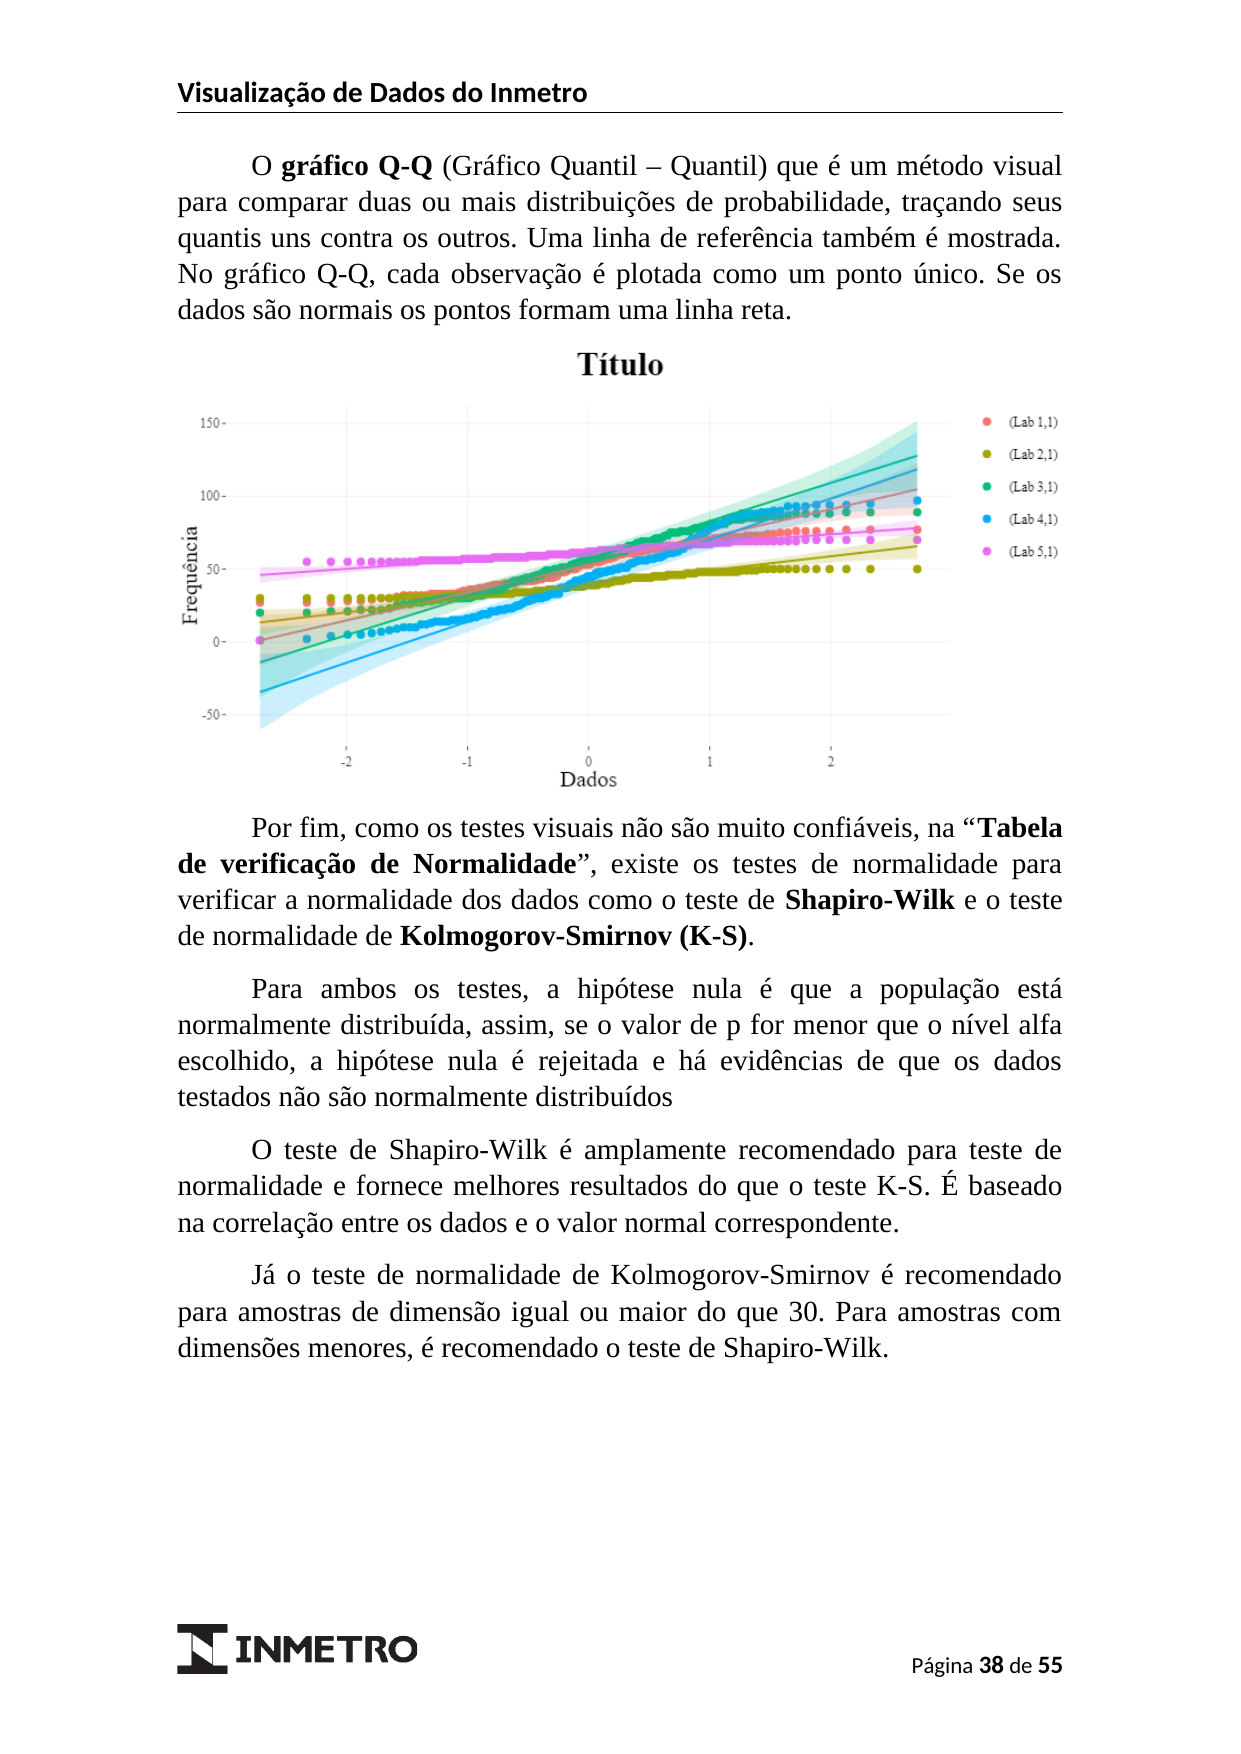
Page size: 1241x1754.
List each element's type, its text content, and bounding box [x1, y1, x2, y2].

text Para ambos os testes, a hipótese nula é que a população está normalmente distribuída, assim, se o valor de p for menor que o nível alfa escolhido, a hipótese nula é rejeitada e há evidências de que os dados testados não são normalmente distribuídos [177, 971, 1063, 1113]
text Por fim, como os testes visuais não são muito confiáveis, na “Tabela de verificação de Normalidade”, existe os testes de normalidade para verificar a normalidade dos dados como o teste de Shapiro-Wilk e o teste de normalidade de Kolmogorov-Smirnov (K-S). [177, 810, 1063, 952]
text O gráfico Q-Q (Gráfico Quantil – Quantil) que é um método visual para comparar duas ou mais distribuições de probabilidade, traçando seus quantis uns contra os outros. Uma linha de referência também é mostrada. No gráfico Q-Q, cada observação é plotada como um ponto único. Se os dados são normais os pontos formam uma linha reta. [177, 148, 1063, 326]
text Já o teste de normalidade de Kolmogorov-Smirnov é recomendado para amostras de dimensão igual ou maior do que 30. Para amostras com dimensões menores, é recomendado o teste de Shapiro-Wilk. [177, 1257, 1063, 1363]
picture [177, 1624, 418, 1674]
picture [177, 345, 1063, 791]
text O teste de Shapiro-Wilk é amplamente recomendado para teste de normalidade e fornece melhores resultados do que o teste K-S. É baseado na correlação entre os dados e o valor normal correspondente. [177, 1132, 1063, 1238]
